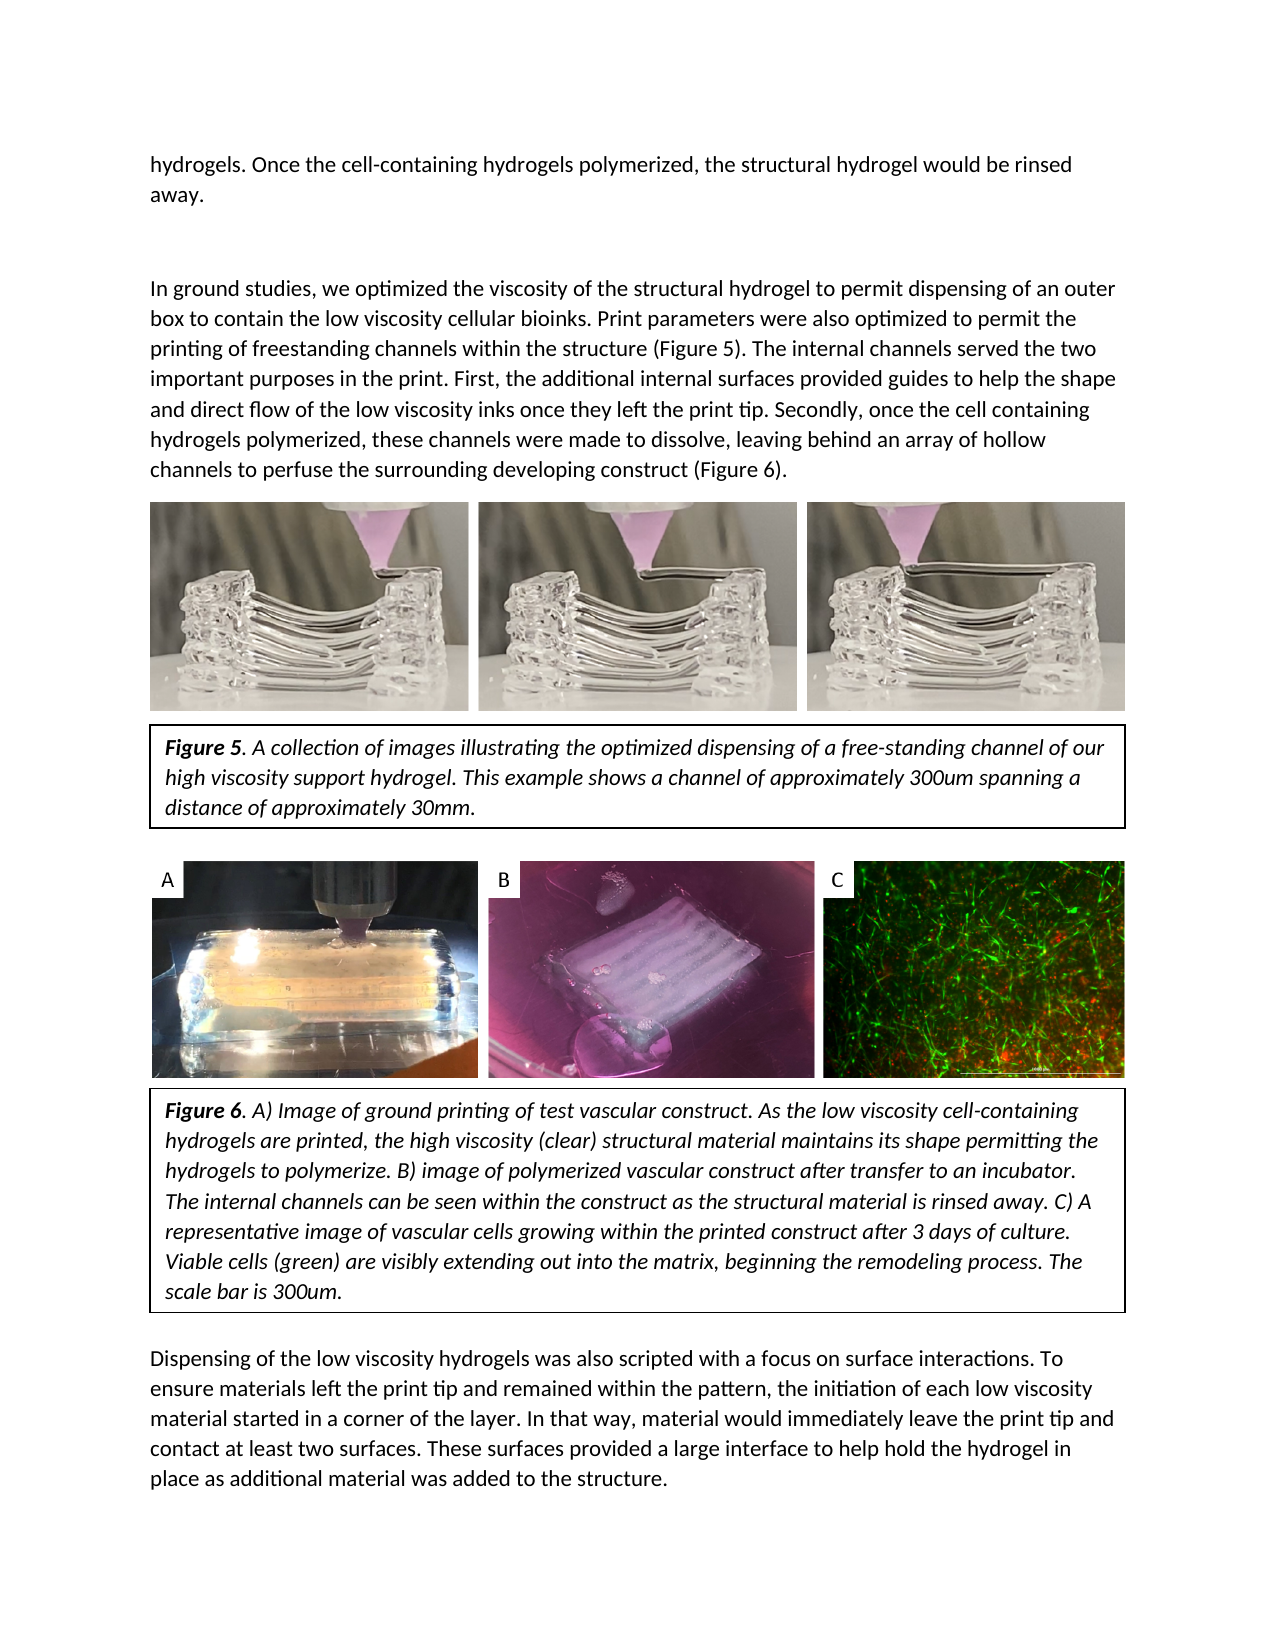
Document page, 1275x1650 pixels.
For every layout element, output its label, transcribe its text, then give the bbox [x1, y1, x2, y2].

text In ground studies, we optimized the viscosity of the structural hydrogel to permit dispensing of an outer box to contain the low viscosity cellular bioinks. Print parameters were also optimized to permit the printing of freestanding channels within the structure (Figure 5). The internal channels served the two important purposes in the print. First, the additional internal surfaces provided guides to help the shape and direct flow of the low viscosity inks once they left the print tip. Secondly, once the cell containing hydrogels polymerized, these channels were made to dissolve, leaving behind an array of hollow channels to perfuse the surrounding developing construct (Figure 6). [150, 274, 1125, 483]
picture [150, 502, 1125, 711]
text Dispensing of the low viscosity hydrogels was also scripted with a focus on surface interactions. To ensure materials left the print tip and remained within the pattern, the initiation of each low viscosity material started in a corner of the layer. In that way, material would immediately leave the print tip and contact at least two surfaces. These surfaces provided a large interface to help hold the hydrogel in place as additional material was added to the structure. [150, 1313, 1125, 1493]
picture [150, 861, 1125, 1078]
